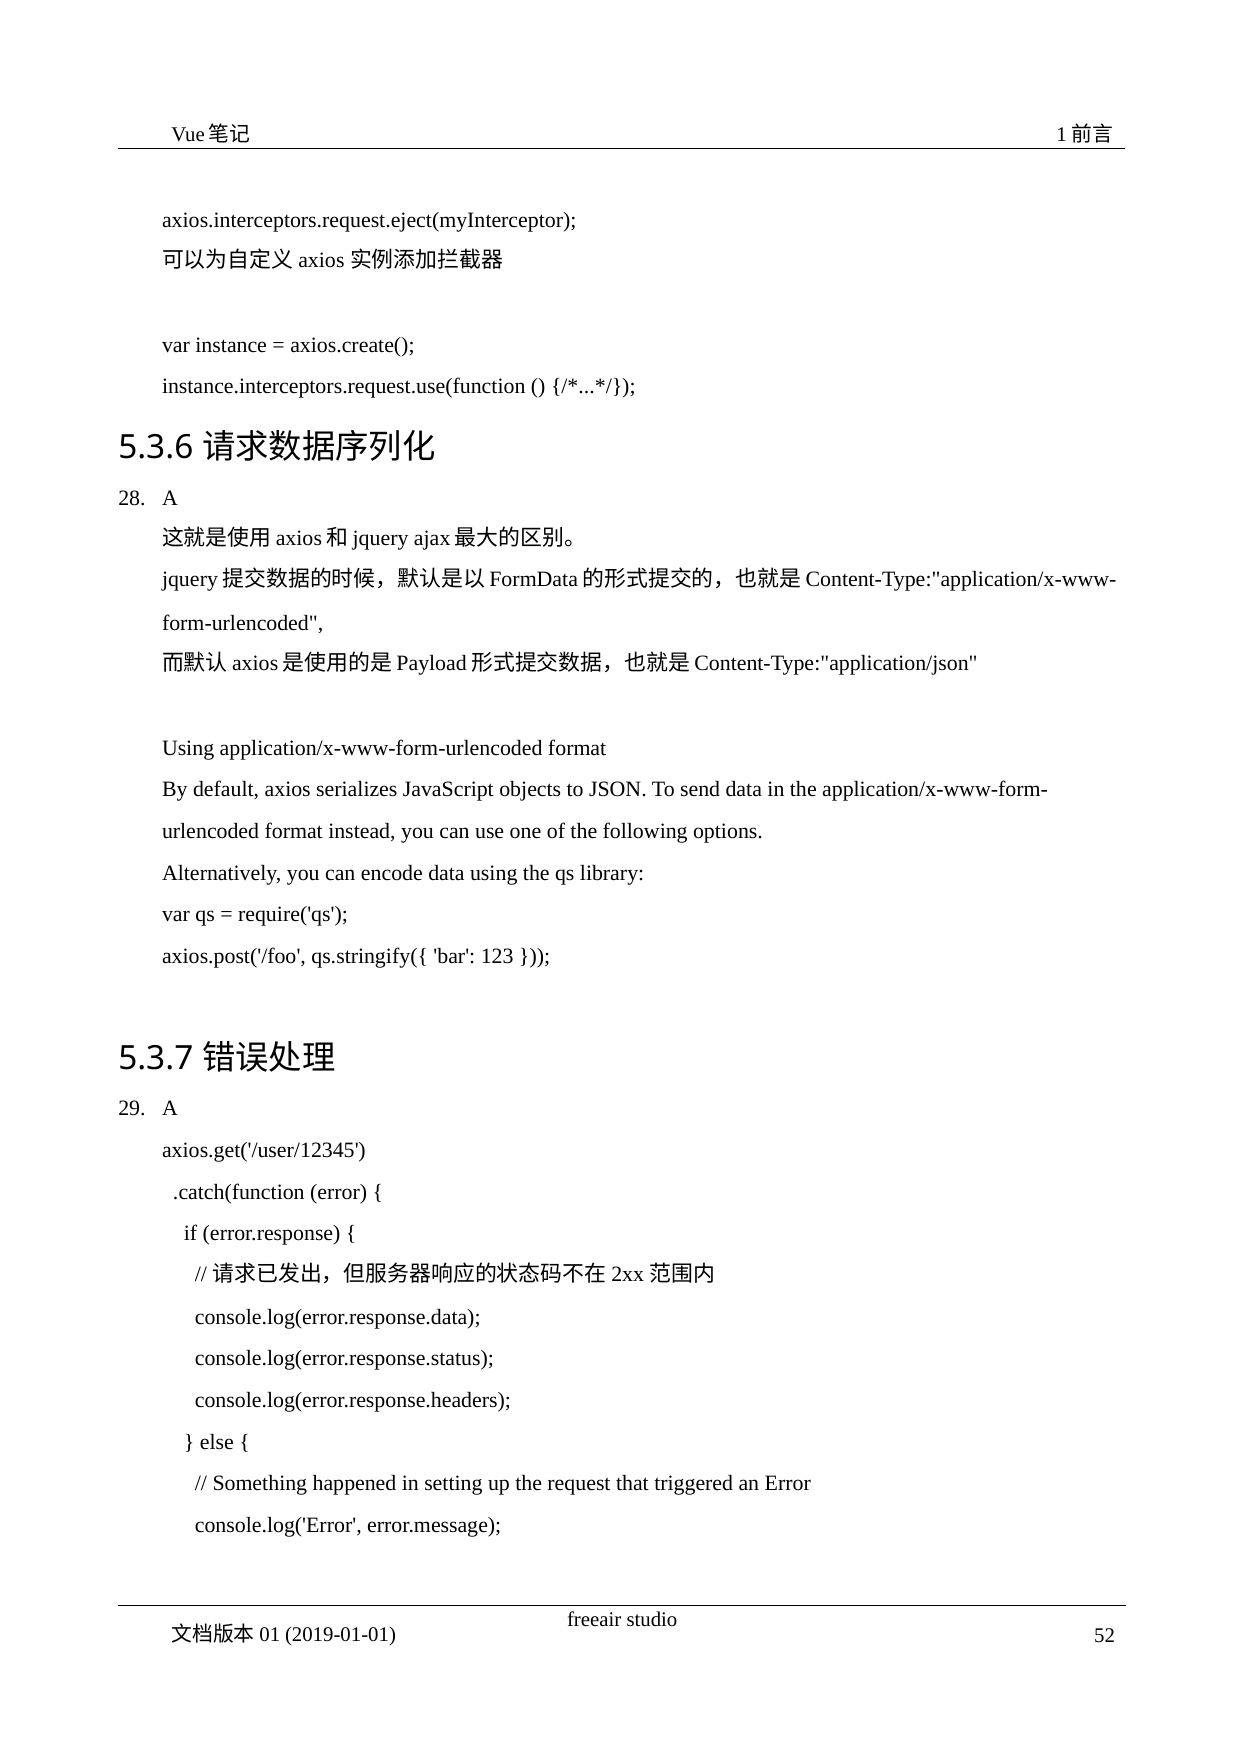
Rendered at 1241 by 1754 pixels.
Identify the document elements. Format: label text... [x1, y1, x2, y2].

list 而默认axios是使用的是Payload形式提交数据，也就是Content-Type:"application/json" [162, 635, 1122, 676]
list // 请求已发出，但服务器响应的状态码不在 2xx 范围内 [162, 1246, 1122, 1287]
list var instance = axios.create(); [162, 315, 1122, 357]
subtitle 请求数据序列化 [118, 419, 1122, 468]
list Alternatively, you can encode data using the qs library: [162, 843, 1122, 885]
list axios.post('/foo', qs.stringify({ 'bar': 123 })); [162, 926, 1122, 968]
list axios.get('/user/12345') [162, 1121, 1122, 1162]
list instance.interceptors.request.use(function () {/*...*/}); [162, 357, 1122, 399]
list jquery提交数据的时候，默认是以FormData的形式提交的，也就是Content-Type:"application/x-www-form-urlencoded", [162, 551, 1122, 635]
list } else { [162, 1412, 1122, 1454]
list var qs = require('qs'); [162, 885, 1122, 926]
list 可以为自定义 axios 实例添加拦截器 [162, 232, 1122, 274]
list A [118, 1079, 1122, 1121]
list console.log(error.response.data); [162, 1287, 1122, 1329]
list Using application/x-www-form-urlencoded format [162, 718, 1122, 760]
list By default, axios serializes JavaScript objects to JSON. To send data in the application/x-www-form-urlencoded format instead, you can use one of the following options. [162, 760, 1122, 843]
list console.log('Error', error.message); [162, 1496, 1122, 1537]
list A [118, 468, 1122, 510]
list 这就是使用axios和jquery ajax最大的区别。 [162, 510, 1122, 551]
list console.log(error.response.headers); [162, 1371, 1122, 1412]
list if (error.response) { [162, 1204, 1122, 1246]
list .catch(function (error) { [162, 1162, 1122, 1204]
subtitle 错误处理 [118, 1031, 1122, 1079]
list axios.interceptors.request.eject(myInterceptor); [162, 190, 1122, 232]
list console.log(error.response.status); [162, 1329, 1122, 1371]
list // Something happened in setting up the request that triggered an Error [162, 1454, 1122, 1496]
